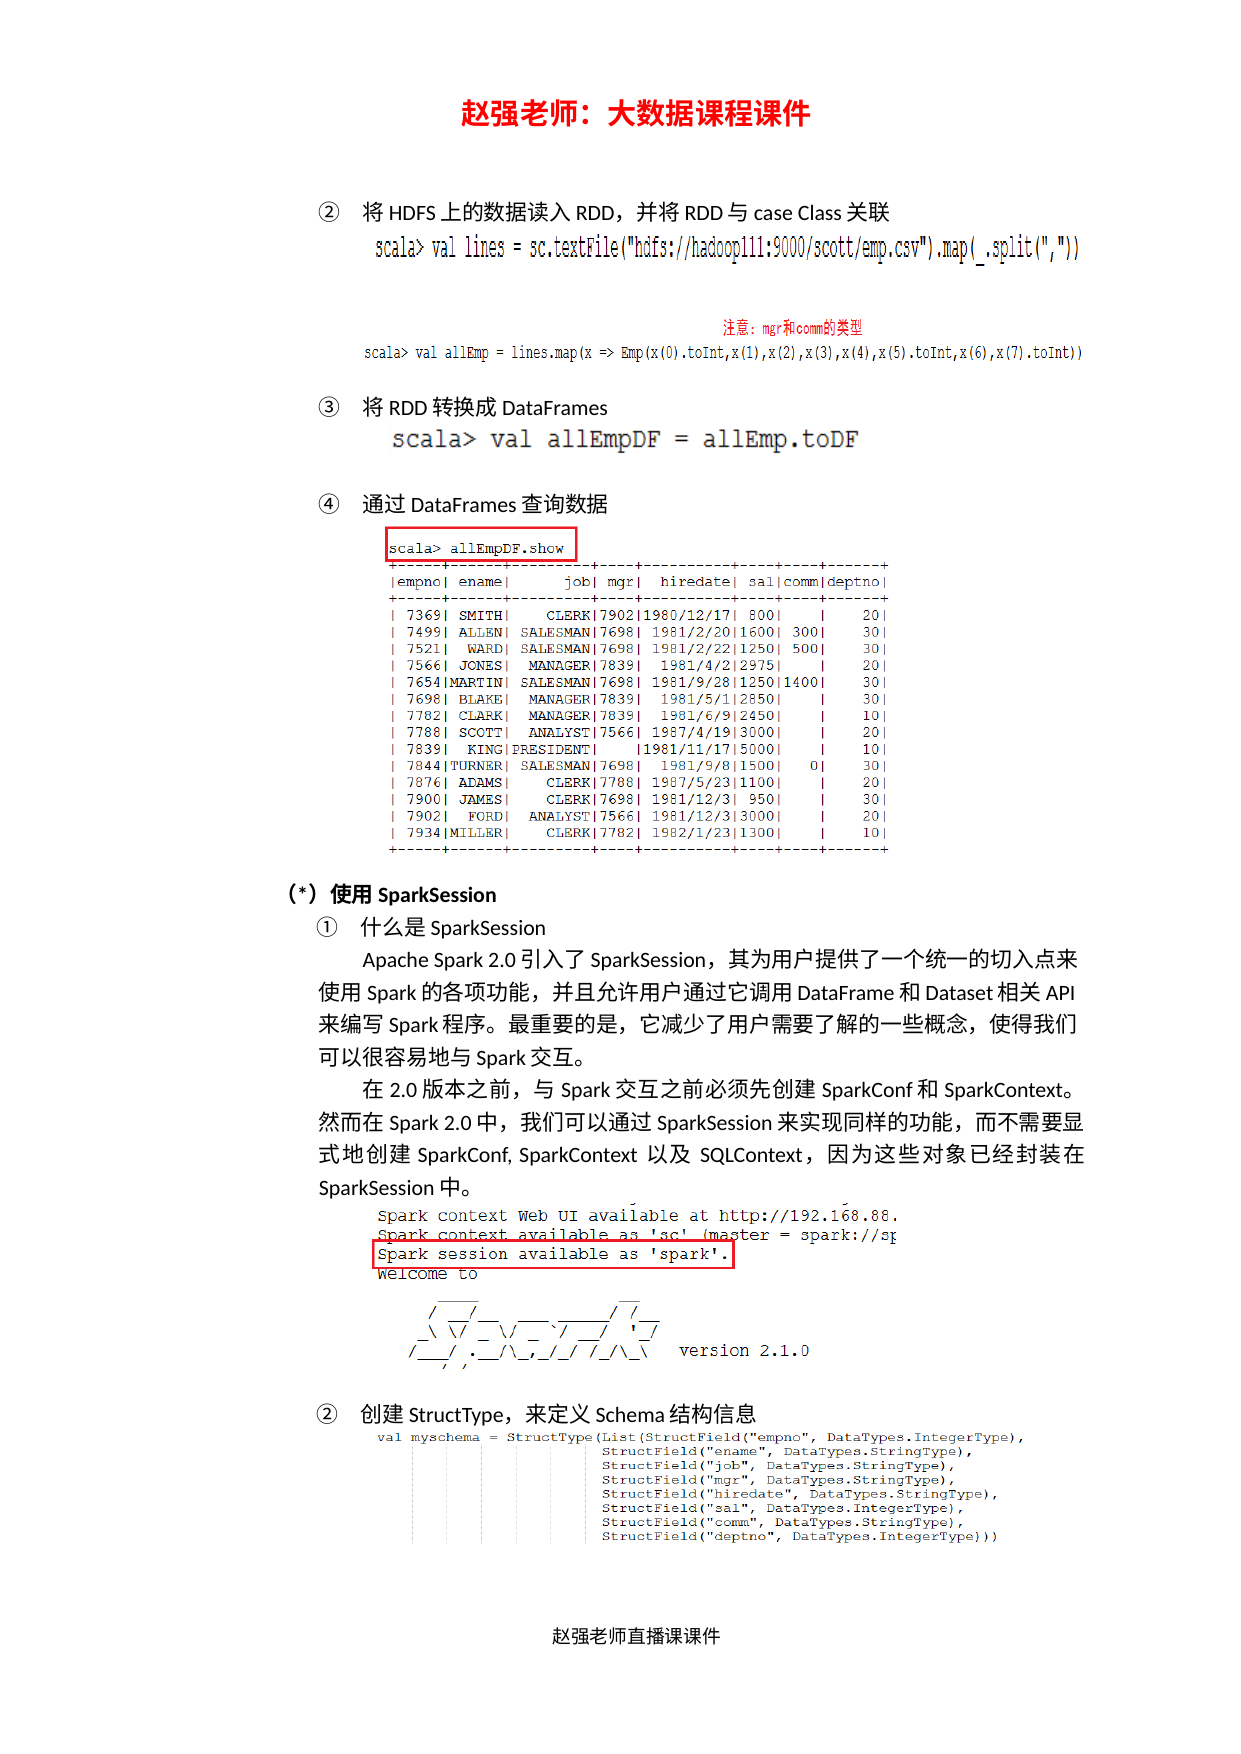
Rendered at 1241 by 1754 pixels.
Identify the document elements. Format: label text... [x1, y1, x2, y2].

picture [377, 1429, 1027, 1544]
text Apache Spark 2.0引入了SparkSession，其为用户提供了一个统一的切入点来使用Spark的各项功能，并且允许用户通过它调用DataFrame和Dataset相关API来编写Spark程序。最重要的是，它减少了用户需要了解的一些概念，使得我们可以很容易地与Spark交互。 [319, 942, 1085, 1072]
list 什么是SparkSession [275, 909, 1085, 942]
list 将RDD转换成DataFrames [275, 389, 1085, 422]
picture [381, 519, 892, 856]
list 创建StructType，来定义Schema结构信息 [275, 1397, 1085, 1429]
picture [389, 422, 884, 456]
picture [364, 1202, 909, 1369]
text 在2.0版本之前，与Spark交互之前必须先创建SparkConf和SparkContext。然而在Spark 2.0中，我们可以通过SparkSession来实现同样的功能，而不需要显式地创建SparkConf, SparkContext 以及 SQLContext，因为这些对象已经封装在SparkSession中。 [319, 1072, 1085, 1202]
list 将HDFS上的数据读入RDD，并将RDD与case Class关联 [275, 194, 1085, 227]
text （*）使用SparkSession [231, 877, 1085, 909]
picture [375, 227, 1086, 266]
picture [361, 292, 1086, 369]
list 通过DataFrames查询数据 [275, 487, 1085, 519]
